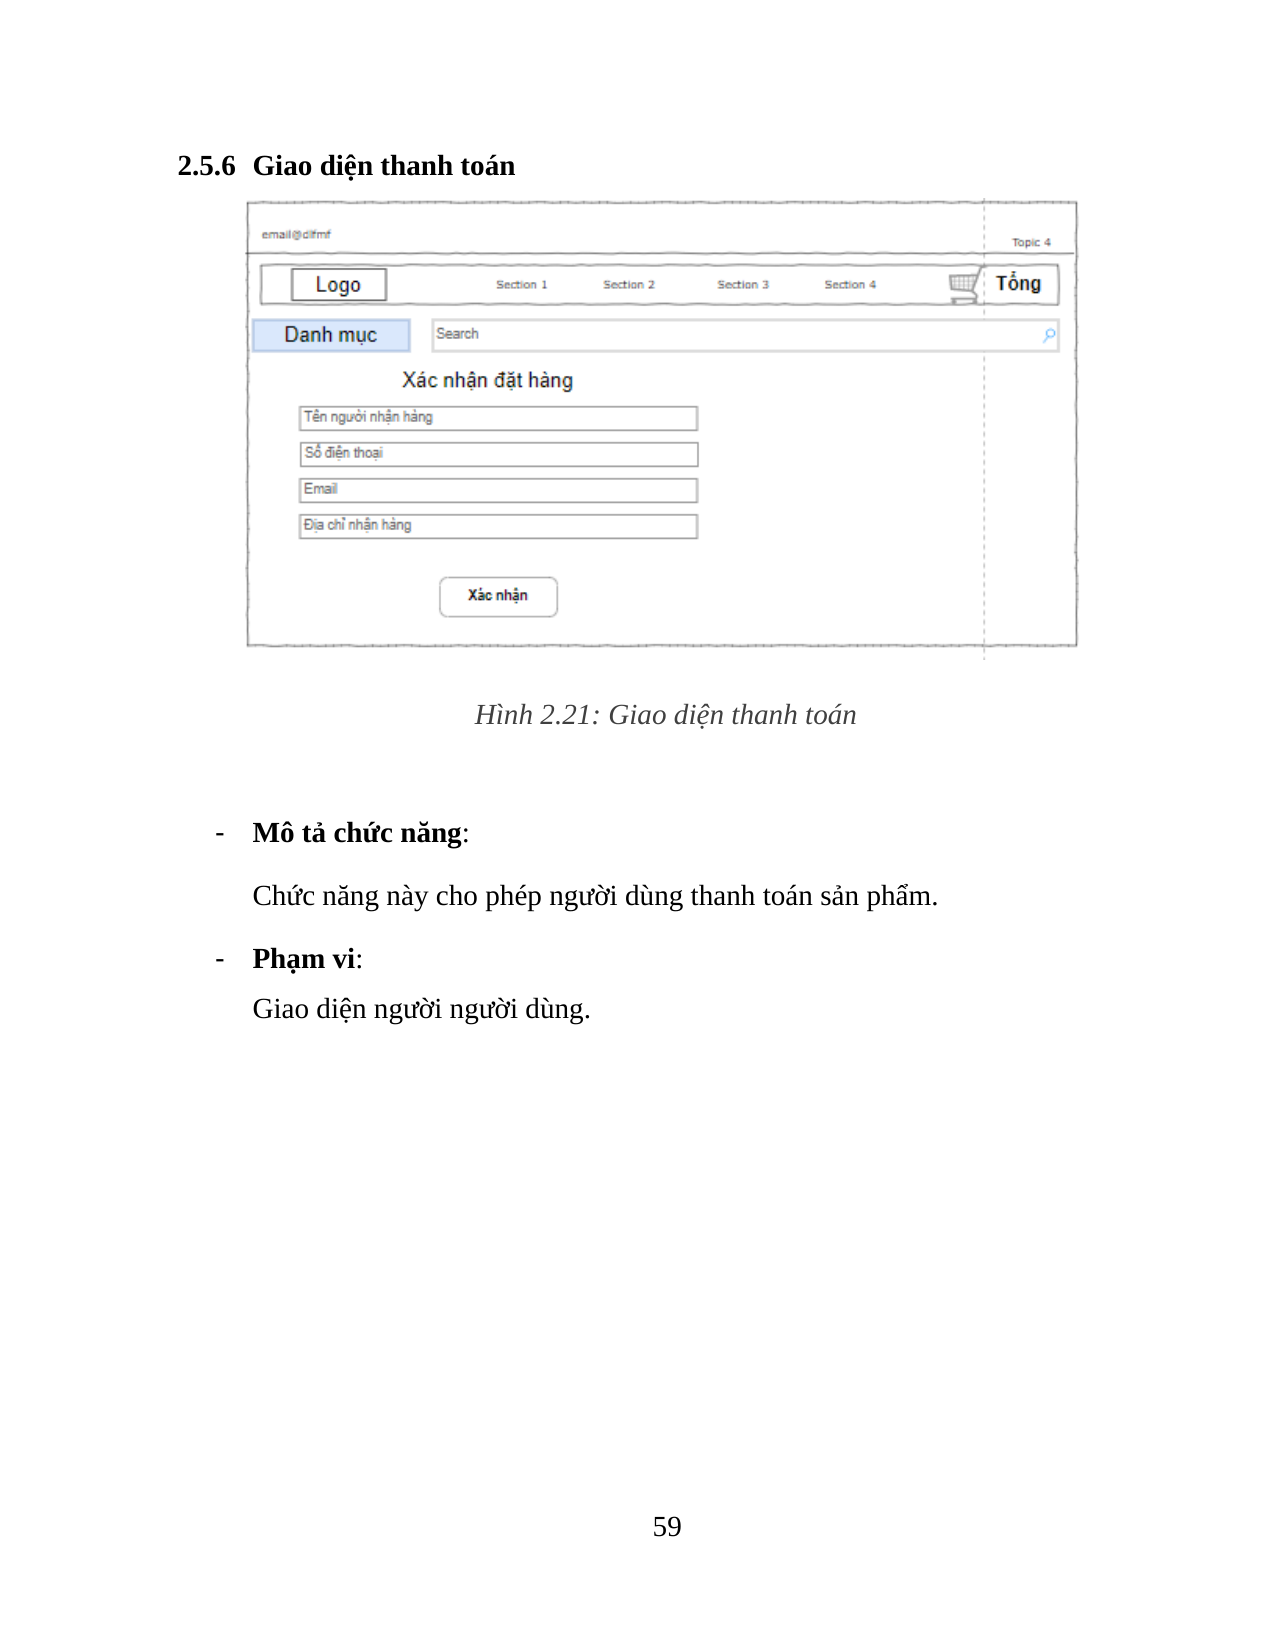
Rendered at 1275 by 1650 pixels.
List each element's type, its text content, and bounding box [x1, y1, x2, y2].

picture [244, 198, 1090, 660]
subtitle Giao diện thanh toán [177, 148, 1157, 181]
text Chức năng này cho phép người dùng thanh toán sản phẩm. [252, 878, 1157, 912]
list Phạm vi: [215, 941, 1157, 975]
list Mô tả chức năng: [215, 815, 1157, 849]
list Giao diện người người dùng. [252, 991, 1157, 1025]
